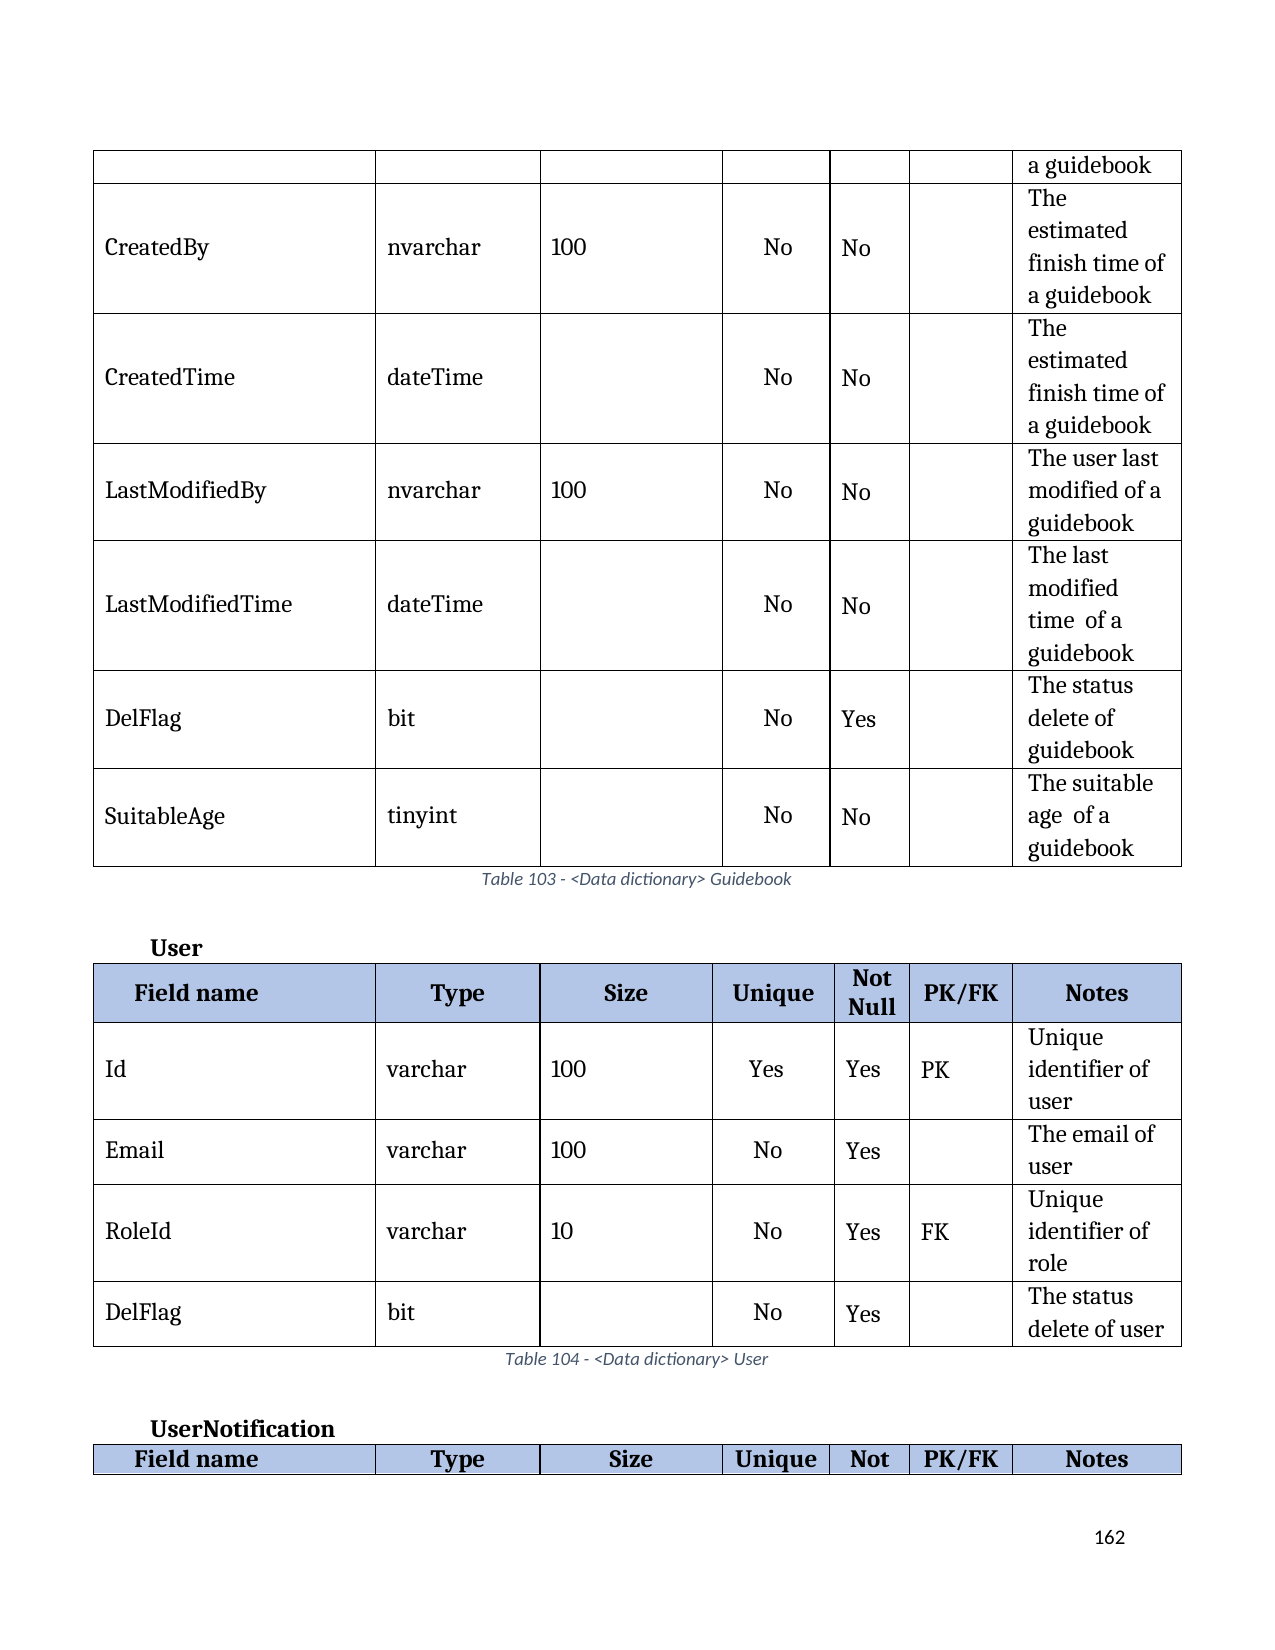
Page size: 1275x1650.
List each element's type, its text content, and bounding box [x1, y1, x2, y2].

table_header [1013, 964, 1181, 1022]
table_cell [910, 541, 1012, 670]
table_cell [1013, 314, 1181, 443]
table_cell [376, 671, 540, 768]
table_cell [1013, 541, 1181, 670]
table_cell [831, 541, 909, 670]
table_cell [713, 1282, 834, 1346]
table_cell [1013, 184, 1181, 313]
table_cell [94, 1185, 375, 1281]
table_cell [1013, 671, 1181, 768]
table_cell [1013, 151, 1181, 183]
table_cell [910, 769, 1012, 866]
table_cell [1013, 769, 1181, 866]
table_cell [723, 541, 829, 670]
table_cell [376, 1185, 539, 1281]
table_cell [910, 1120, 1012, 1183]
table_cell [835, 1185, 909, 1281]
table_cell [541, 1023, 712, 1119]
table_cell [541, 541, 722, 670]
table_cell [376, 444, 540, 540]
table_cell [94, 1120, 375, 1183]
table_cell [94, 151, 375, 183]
text Table 103 - <Data dictionary> Guidebook [150, 867, 1125, 889]
text User [150, 934, 1125, 963]
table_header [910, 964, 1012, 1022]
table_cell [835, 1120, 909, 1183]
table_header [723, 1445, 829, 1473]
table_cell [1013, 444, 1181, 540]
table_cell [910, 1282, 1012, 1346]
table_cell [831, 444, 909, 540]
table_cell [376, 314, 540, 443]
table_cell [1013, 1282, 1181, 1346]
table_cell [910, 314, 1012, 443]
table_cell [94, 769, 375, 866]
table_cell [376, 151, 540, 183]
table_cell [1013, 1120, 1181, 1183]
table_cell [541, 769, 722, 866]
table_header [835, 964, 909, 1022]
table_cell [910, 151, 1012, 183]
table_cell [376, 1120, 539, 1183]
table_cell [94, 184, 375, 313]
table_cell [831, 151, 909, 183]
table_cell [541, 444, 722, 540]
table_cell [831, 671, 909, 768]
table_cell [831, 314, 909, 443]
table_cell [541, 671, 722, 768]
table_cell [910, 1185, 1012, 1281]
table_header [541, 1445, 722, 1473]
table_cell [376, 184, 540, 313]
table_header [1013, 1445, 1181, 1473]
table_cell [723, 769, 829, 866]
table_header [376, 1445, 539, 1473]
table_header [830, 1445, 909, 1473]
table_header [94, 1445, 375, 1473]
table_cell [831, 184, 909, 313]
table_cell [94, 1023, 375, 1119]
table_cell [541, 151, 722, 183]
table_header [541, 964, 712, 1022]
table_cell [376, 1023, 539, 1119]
text Table 104 - <Data dictionary> User [150, 1347, 1125, 1370]
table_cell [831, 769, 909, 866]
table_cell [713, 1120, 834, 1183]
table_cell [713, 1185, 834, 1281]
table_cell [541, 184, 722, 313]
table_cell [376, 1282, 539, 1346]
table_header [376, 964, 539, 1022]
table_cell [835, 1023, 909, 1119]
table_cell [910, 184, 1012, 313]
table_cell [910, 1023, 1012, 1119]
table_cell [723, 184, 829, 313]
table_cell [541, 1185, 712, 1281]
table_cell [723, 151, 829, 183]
text UserNotification [150, 1415, 1125, 1444]
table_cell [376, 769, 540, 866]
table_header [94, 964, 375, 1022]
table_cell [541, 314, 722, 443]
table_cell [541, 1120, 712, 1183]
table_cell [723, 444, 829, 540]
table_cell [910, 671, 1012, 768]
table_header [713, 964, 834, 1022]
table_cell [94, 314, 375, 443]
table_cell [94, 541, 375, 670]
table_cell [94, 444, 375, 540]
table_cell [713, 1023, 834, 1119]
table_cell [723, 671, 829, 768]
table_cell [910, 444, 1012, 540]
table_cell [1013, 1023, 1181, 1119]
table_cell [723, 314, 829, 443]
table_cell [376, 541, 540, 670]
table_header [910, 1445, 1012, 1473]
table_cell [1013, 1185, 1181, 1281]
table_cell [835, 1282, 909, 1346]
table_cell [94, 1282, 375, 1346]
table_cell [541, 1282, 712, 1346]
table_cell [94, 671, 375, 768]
